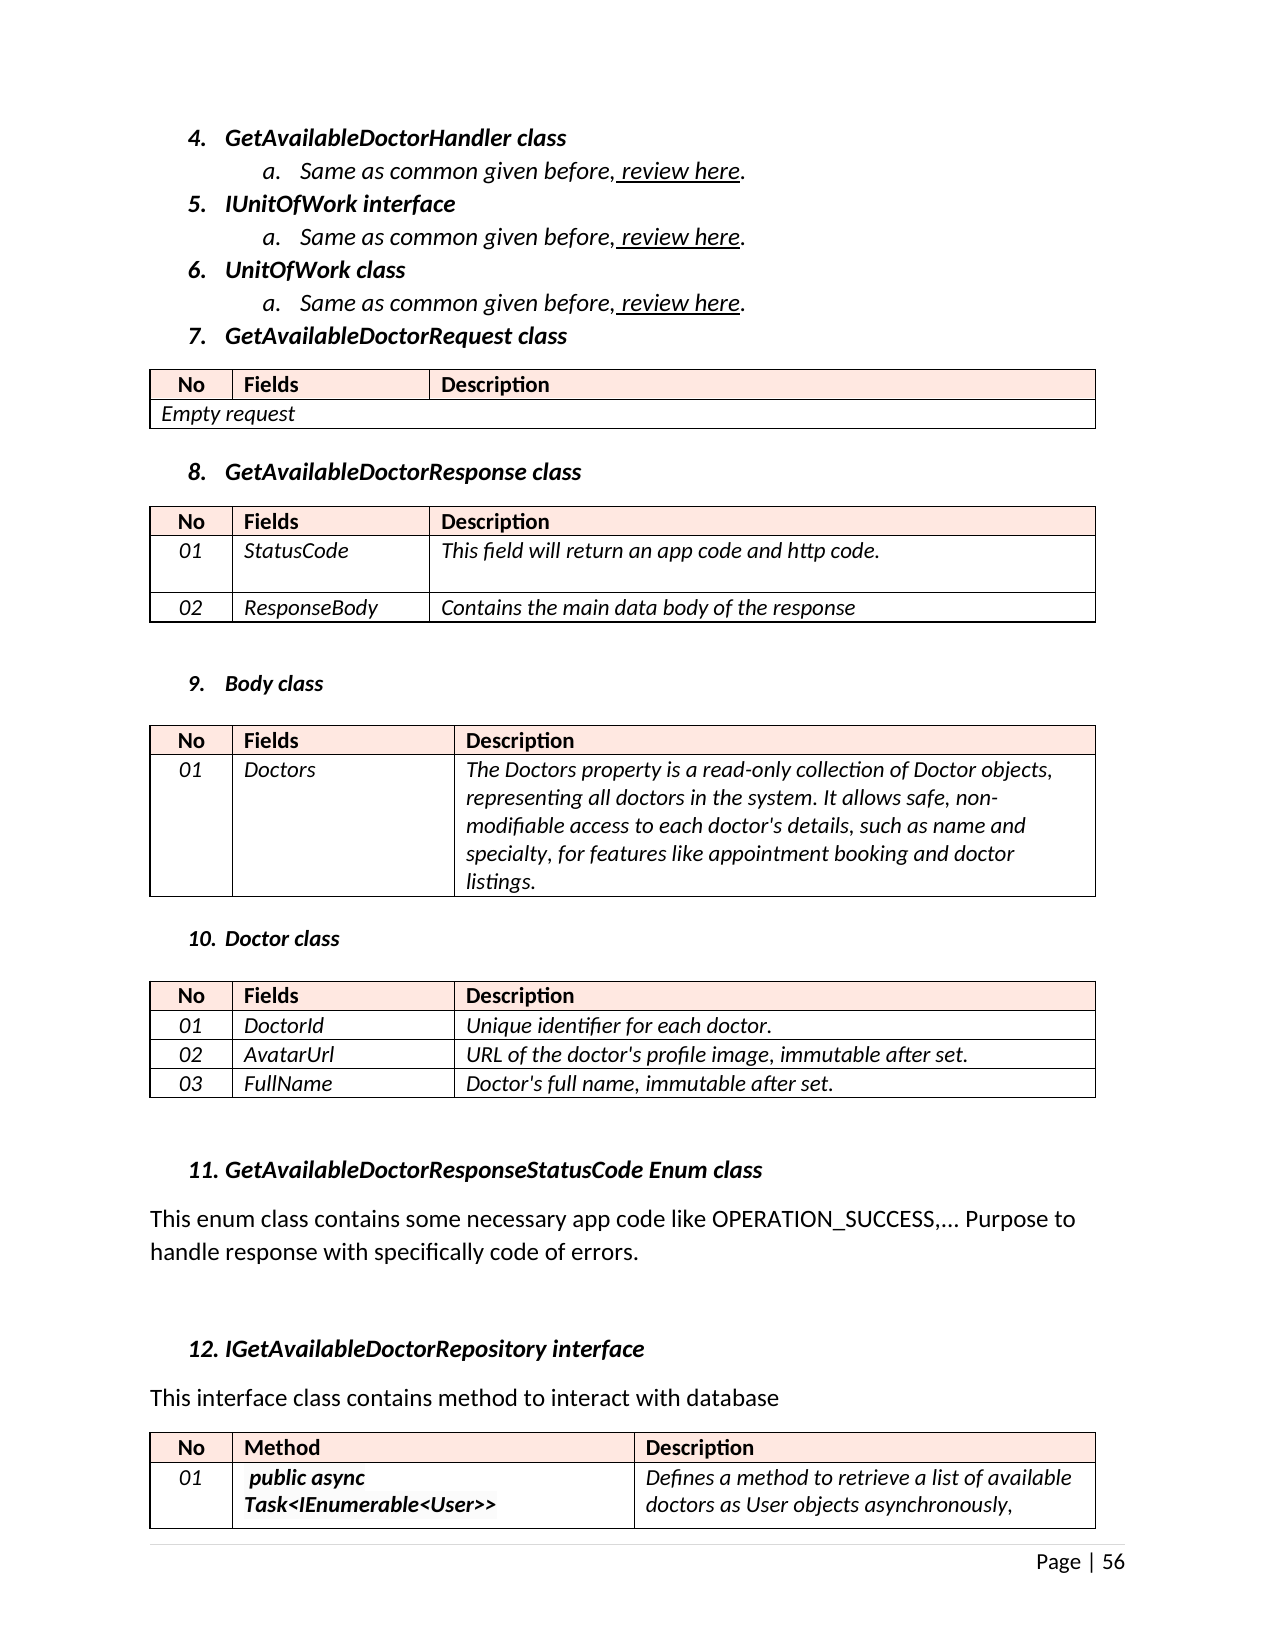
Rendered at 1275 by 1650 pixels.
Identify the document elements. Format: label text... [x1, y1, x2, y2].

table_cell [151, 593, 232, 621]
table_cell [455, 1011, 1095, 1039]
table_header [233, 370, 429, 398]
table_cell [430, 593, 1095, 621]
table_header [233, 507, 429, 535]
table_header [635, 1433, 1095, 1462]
list IUnitOfWork interface [187, 188, 1125, 219]
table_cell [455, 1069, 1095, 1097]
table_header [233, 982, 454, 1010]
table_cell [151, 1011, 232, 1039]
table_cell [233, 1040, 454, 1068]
list Body class [187, 669, 1125, 697]
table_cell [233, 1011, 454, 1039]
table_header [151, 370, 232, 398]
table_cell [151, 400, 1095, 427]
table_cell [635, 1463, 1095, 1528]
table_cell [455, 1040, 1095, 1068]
list Doctor class [187, 924, 1125, 953]
list GetAvailableDoctorRequest class [187, 320, 1125, 350]
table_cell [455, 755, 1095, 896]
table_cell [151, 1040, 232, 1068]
text This interface class contains method to interact with database [150, 1382, 1125, 1413]
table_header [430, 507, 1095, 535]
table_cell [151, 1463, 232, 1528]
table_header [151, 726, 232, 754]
list GetAvailableDoctorResponseStatusCode Enum class [187, 1154, 1125, 1184]
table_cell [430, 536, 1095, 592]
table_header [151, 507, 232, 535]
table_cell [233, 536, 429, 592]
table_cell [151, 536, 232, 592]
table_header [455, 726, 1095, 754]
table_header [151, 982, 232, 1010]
list IGetAvailableDoctorRepository interface [187, 1333, 1125, 1363]
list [262, 155, 1125, 186]
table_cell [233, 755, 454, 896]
list GetAvailableDoctorResponse class [187, 457, 1125, 487]
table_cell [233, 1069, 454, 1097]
text This enum class contains some necessary app code like OPERATION_SUCCESS,... Purpose to handle response with specifically code of errors. [150, 1203, 1125, 1267]
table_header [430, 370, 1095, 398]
list UnitOfWork class [187, 254, 1125, 284]
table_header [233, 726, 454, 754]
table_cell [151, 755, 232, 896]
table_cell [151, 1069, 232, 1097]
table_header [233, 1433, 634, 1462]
list GetAvailableDoctorHandler class [187, 122, 1125, 153]
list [262, 221, 1125, 252]
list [262, 287, 1125, 317]
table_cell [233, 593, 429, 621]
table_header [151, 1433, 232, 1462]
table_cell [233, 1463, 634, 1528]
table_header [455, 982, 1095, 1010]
